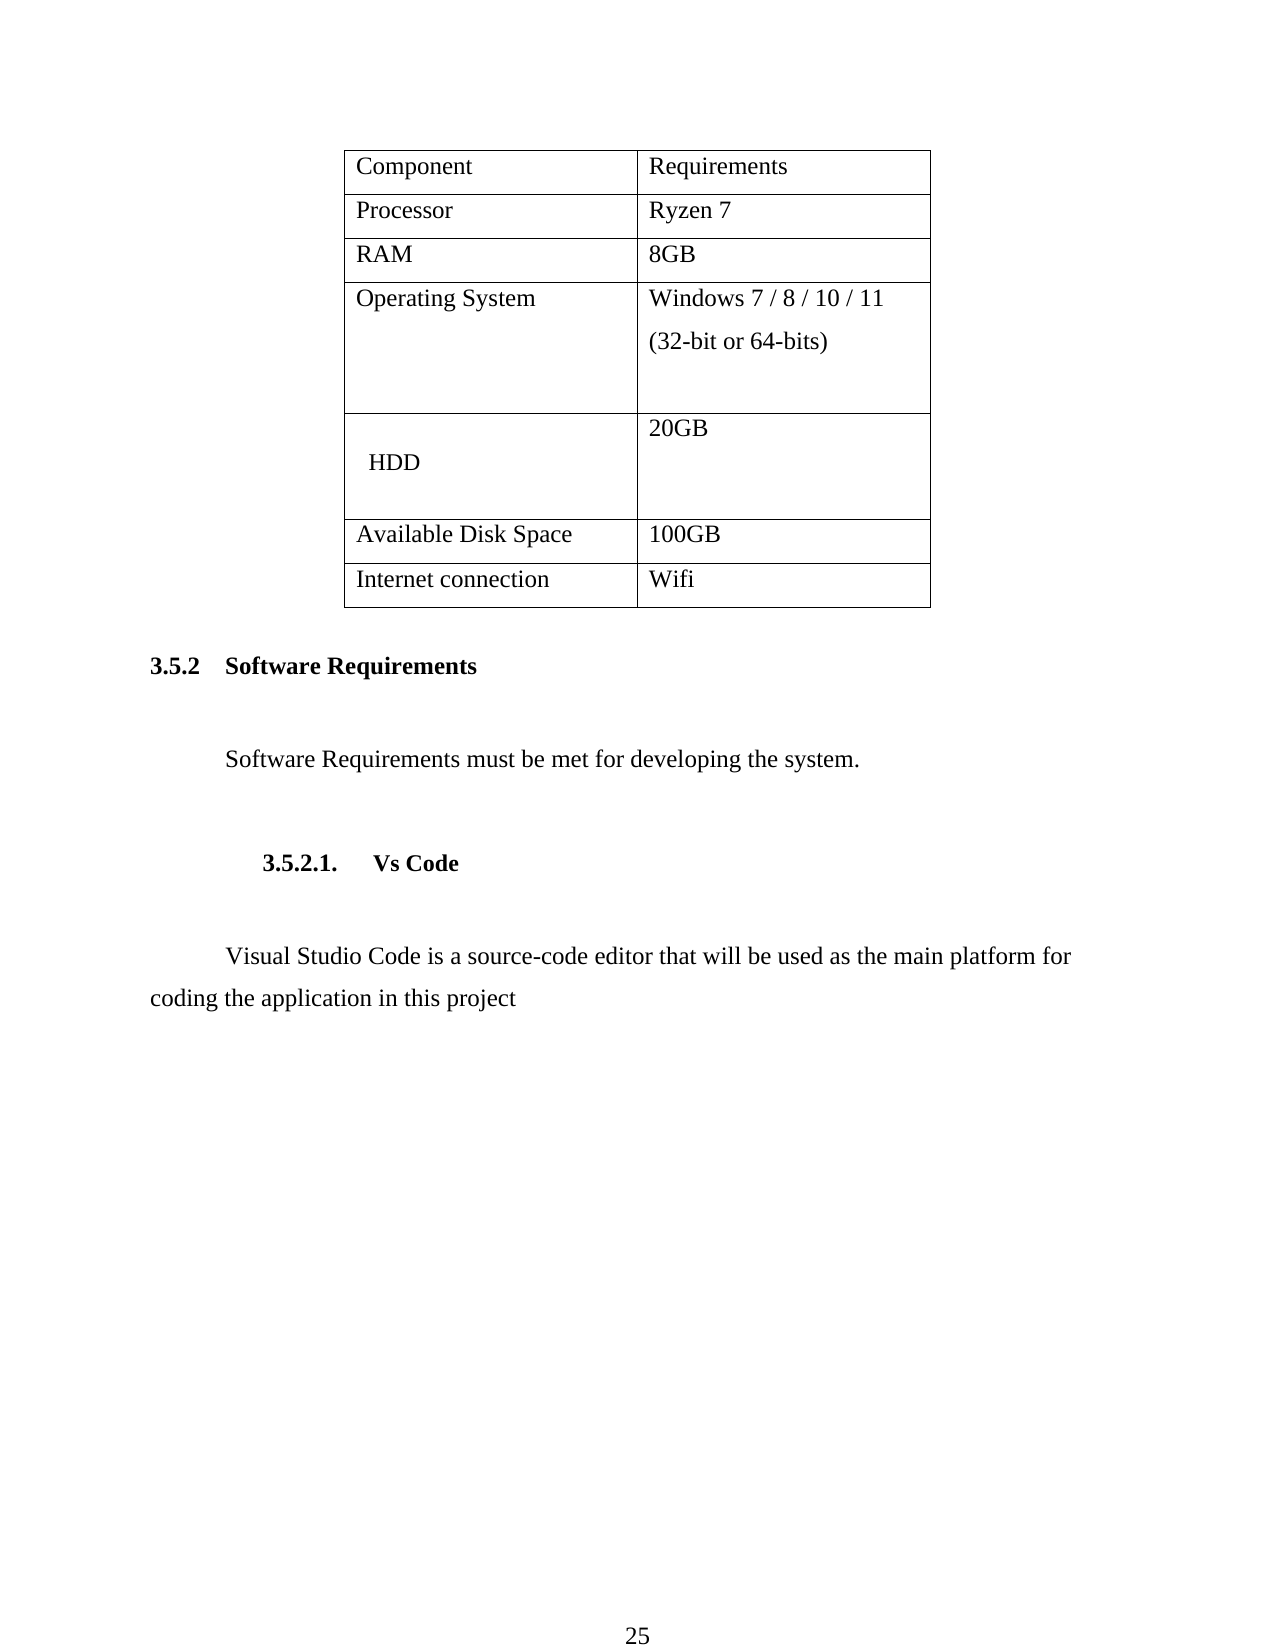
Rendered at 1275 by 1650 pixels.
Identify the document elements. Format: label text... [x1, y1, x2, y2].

table_cell HDD [345, 414, 637, 518]
text Software Requirements must be met for developing the system. [150, 744, 1125, 773]
table_cell Ryzen 7 [638, 195, 930, 238]
table_cell Wifi [638, 564, 930, 607]
table_cell Available Disk Space [345, 520, 637, 563]
table_header Requirements [638, 151, 930, 194]
table_cell 8GB [638, 239, 930, 282]
subtitle Software Requirements [150, 651, 1125, 679]
text 3.5.2.1. Vs Code [262, 848, 1125, 876]
table_cell Processor [345, 195, 637, 238]
text Visual Studio Code is a source-code editor that will be used as the main platform for coding the application in this project [150, 941, 1125, 1012]
table_header Component [345, 151, 637, 194]
table_cell Operating System [345, 283, 637, 412]
table_cell Windows 7 / 8 / 10 / 11 (32-bit or 64-bits) [638, 283, 930, 412]
table_cell 20GB [638, 414, 930, 518]
table_cell RAM [345, 239, 637, 282]
table_cell 100GB [638, 520, 930, 563]
table_cell Internet connection [345, 564, 637, 607]
